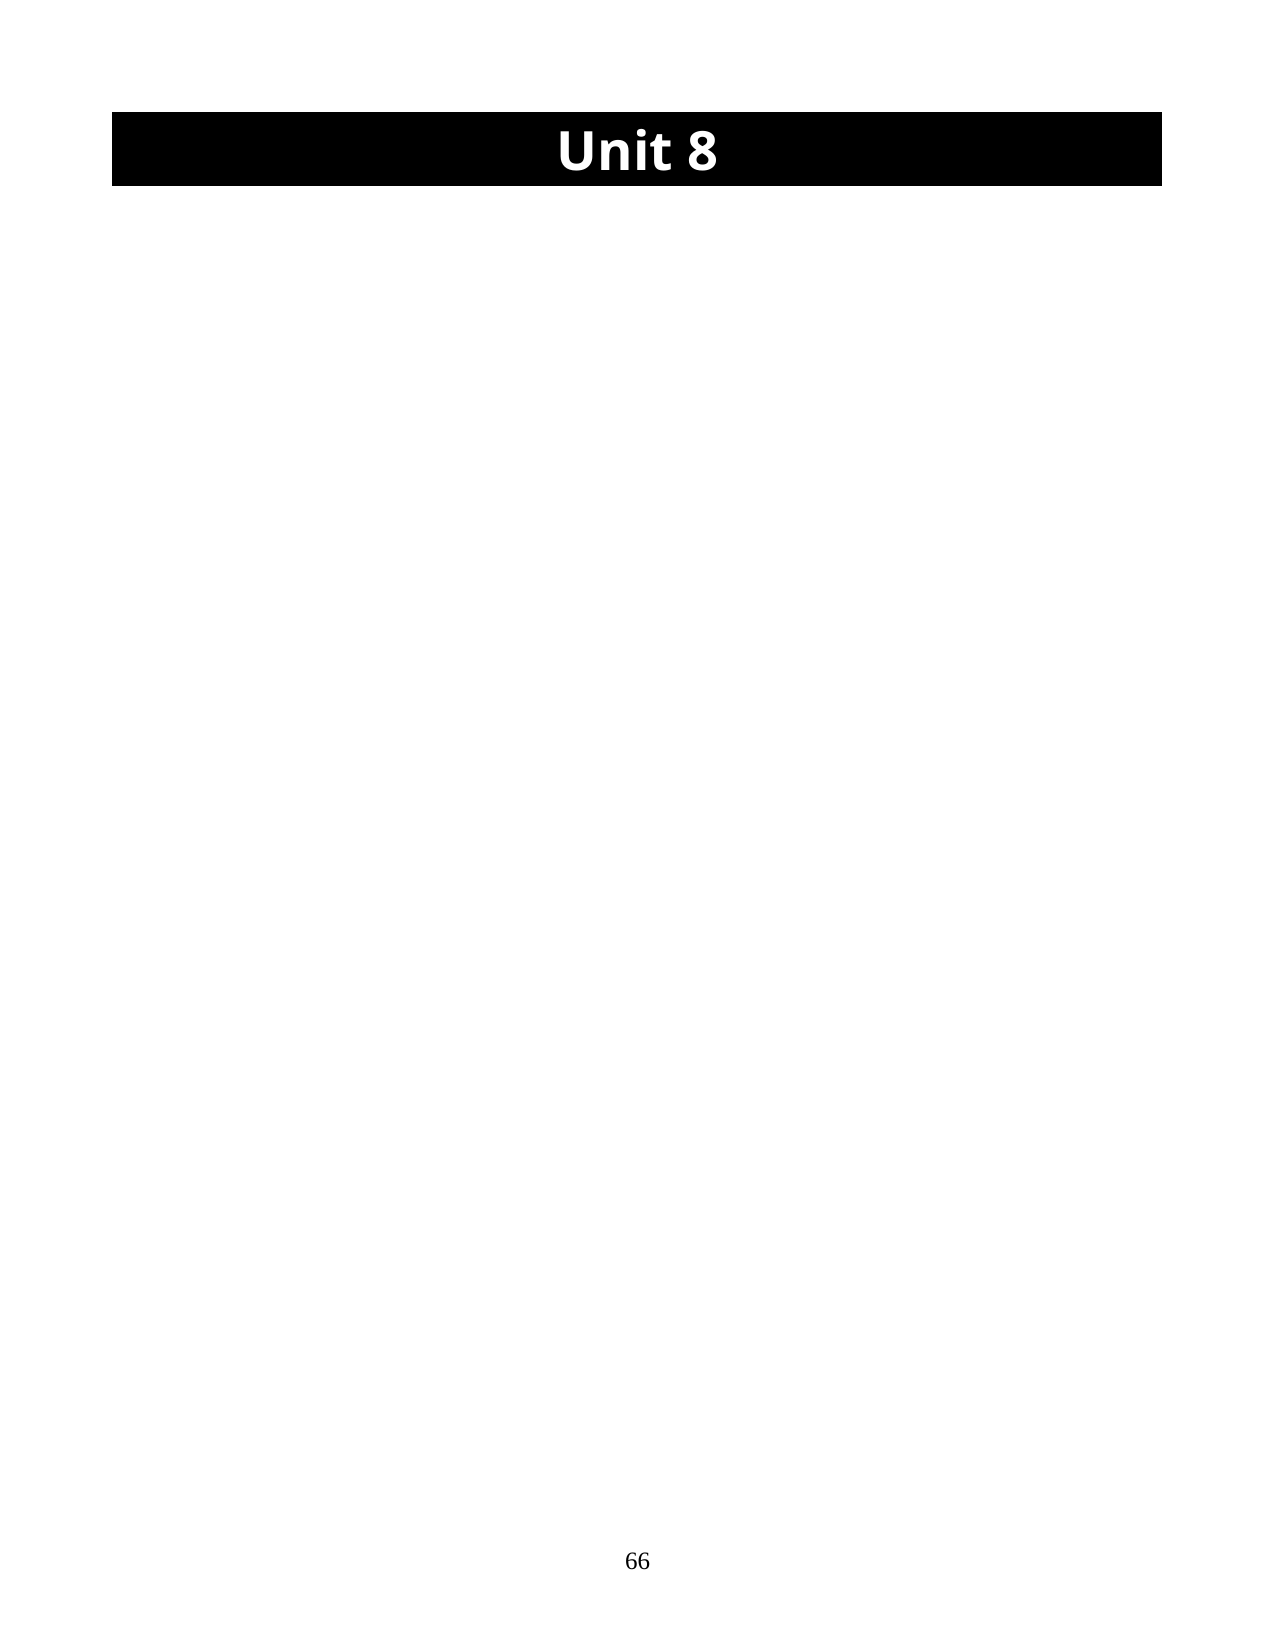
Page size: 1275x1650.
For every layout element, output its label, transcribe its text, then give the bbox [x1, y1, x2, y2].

subtitle Unit 8 [112, 112, 1162, 186]
